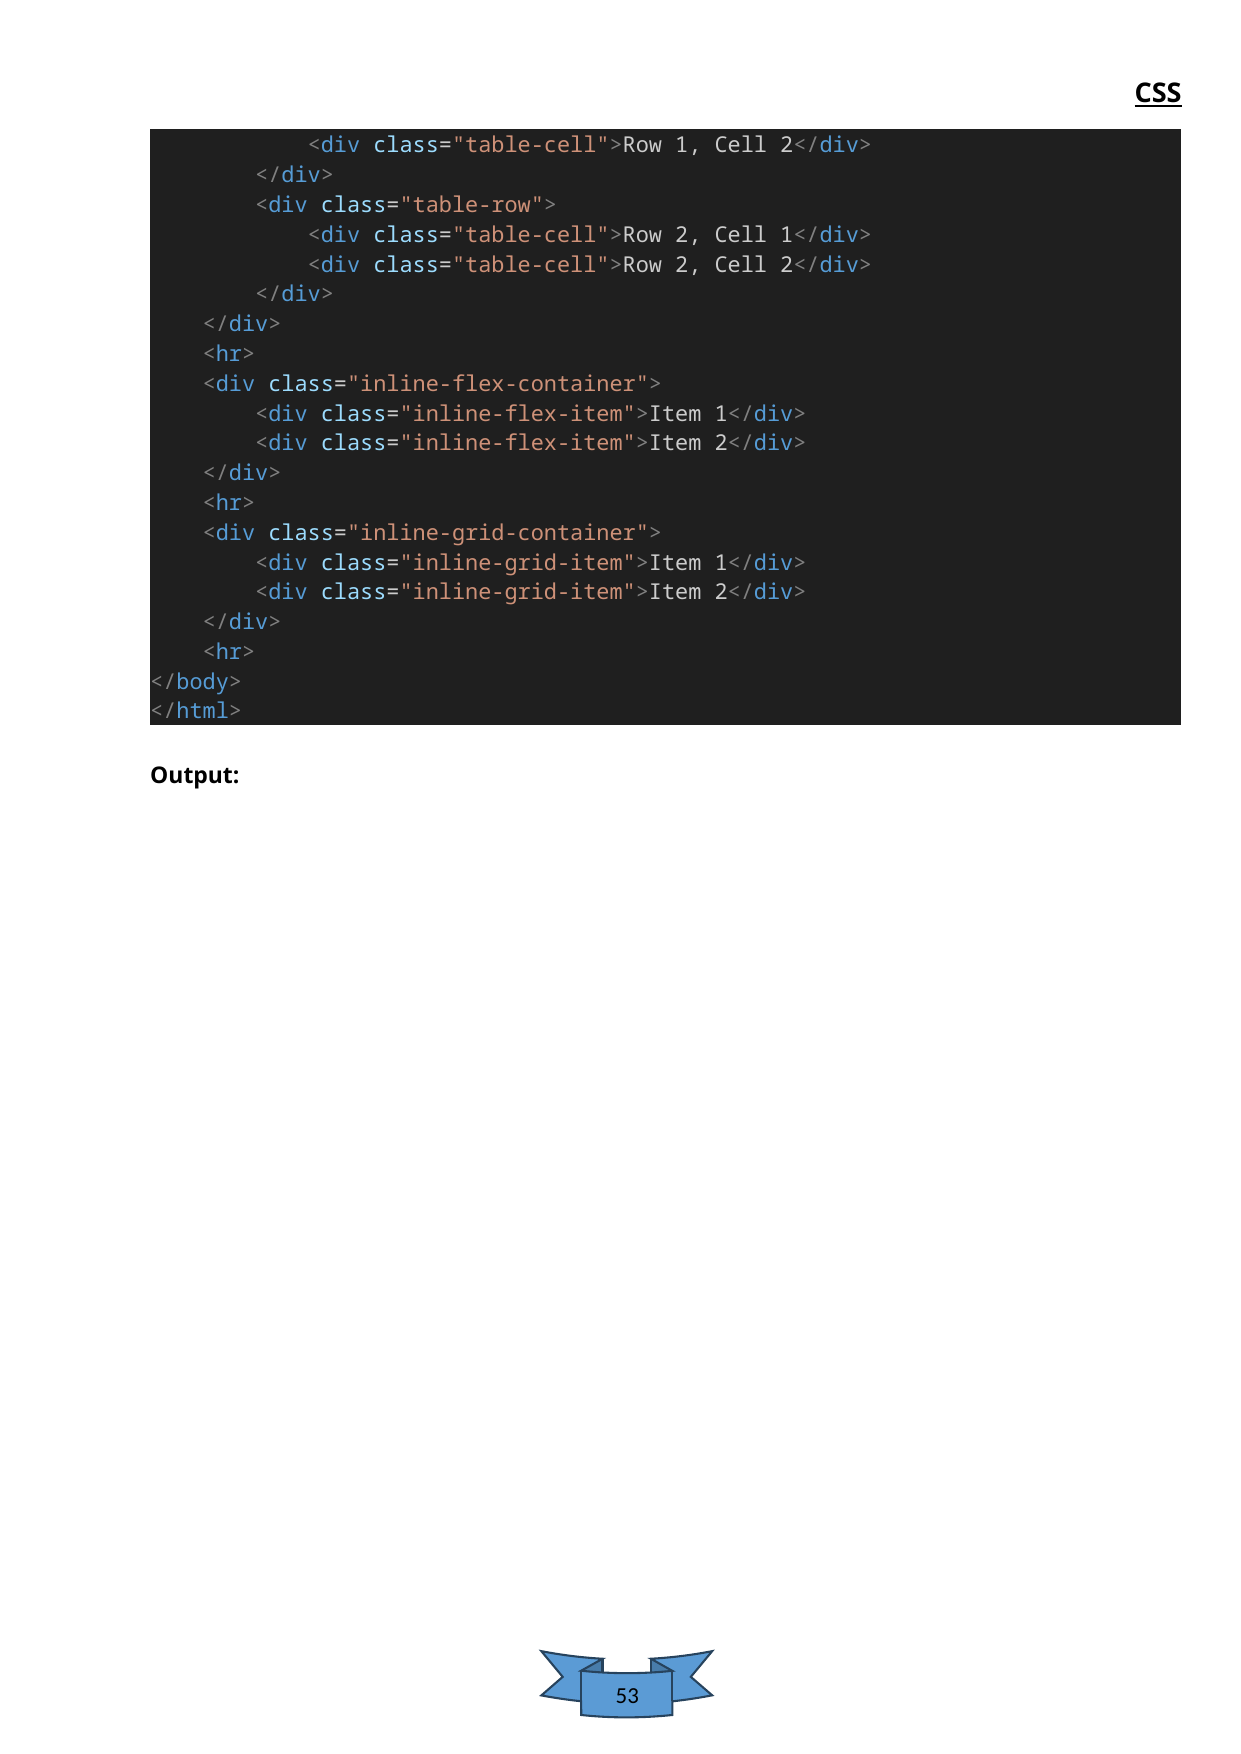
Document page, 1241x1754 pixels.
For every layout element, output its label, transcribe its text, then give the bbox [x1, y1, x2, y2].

text <div class="inline-grid-container"> [150, 517, 1181, 546]
text </div> [150, 606, 1181, 636]
text <div class="table-row"> [150, 189, 1181, 219]
text <div class="table-cell">Row 1, Cell 2</div> [150, 129, 1181, 159]
text <div class="table-cell">Row 2, Cell 1</div> [150, 219, 1181, 248]
text </div> [150, 278, 1181, 308]
text </body> [150, 666, 1181, 695]
text <div class="inline-flex-container"> [150, 368, 1181, 397]
text <div class="inline-flex-item">Item 1</div> [150, 397, 1181, 427]
text <div class="table-cell">Row 2, Cell 2</div> [150, 248, 1181, 278]
text <hr> [150, 338, 1181, 368]
text </html> [150, 695, 1181, 725]
text <div class="inline-grid-item">Item 1</div> [150, 546, 1181, 576]
text <hr> [150, 487, 1181, 517]
text Output: [150, 759, 1181, 790]
text <div class="inline-flex-item">Item 2</div> [150, 427, 1181, 457]
text <hr> [150, 636, 1181, 666]
text </div> [150, 159, 1181, 189]
text </div> [150, 308, 1181, 338]
text </div> [150, 457, 1181, 487]
text <div class="inline-grid-item">Item 2</div> [150, 576, 1181, 606]
